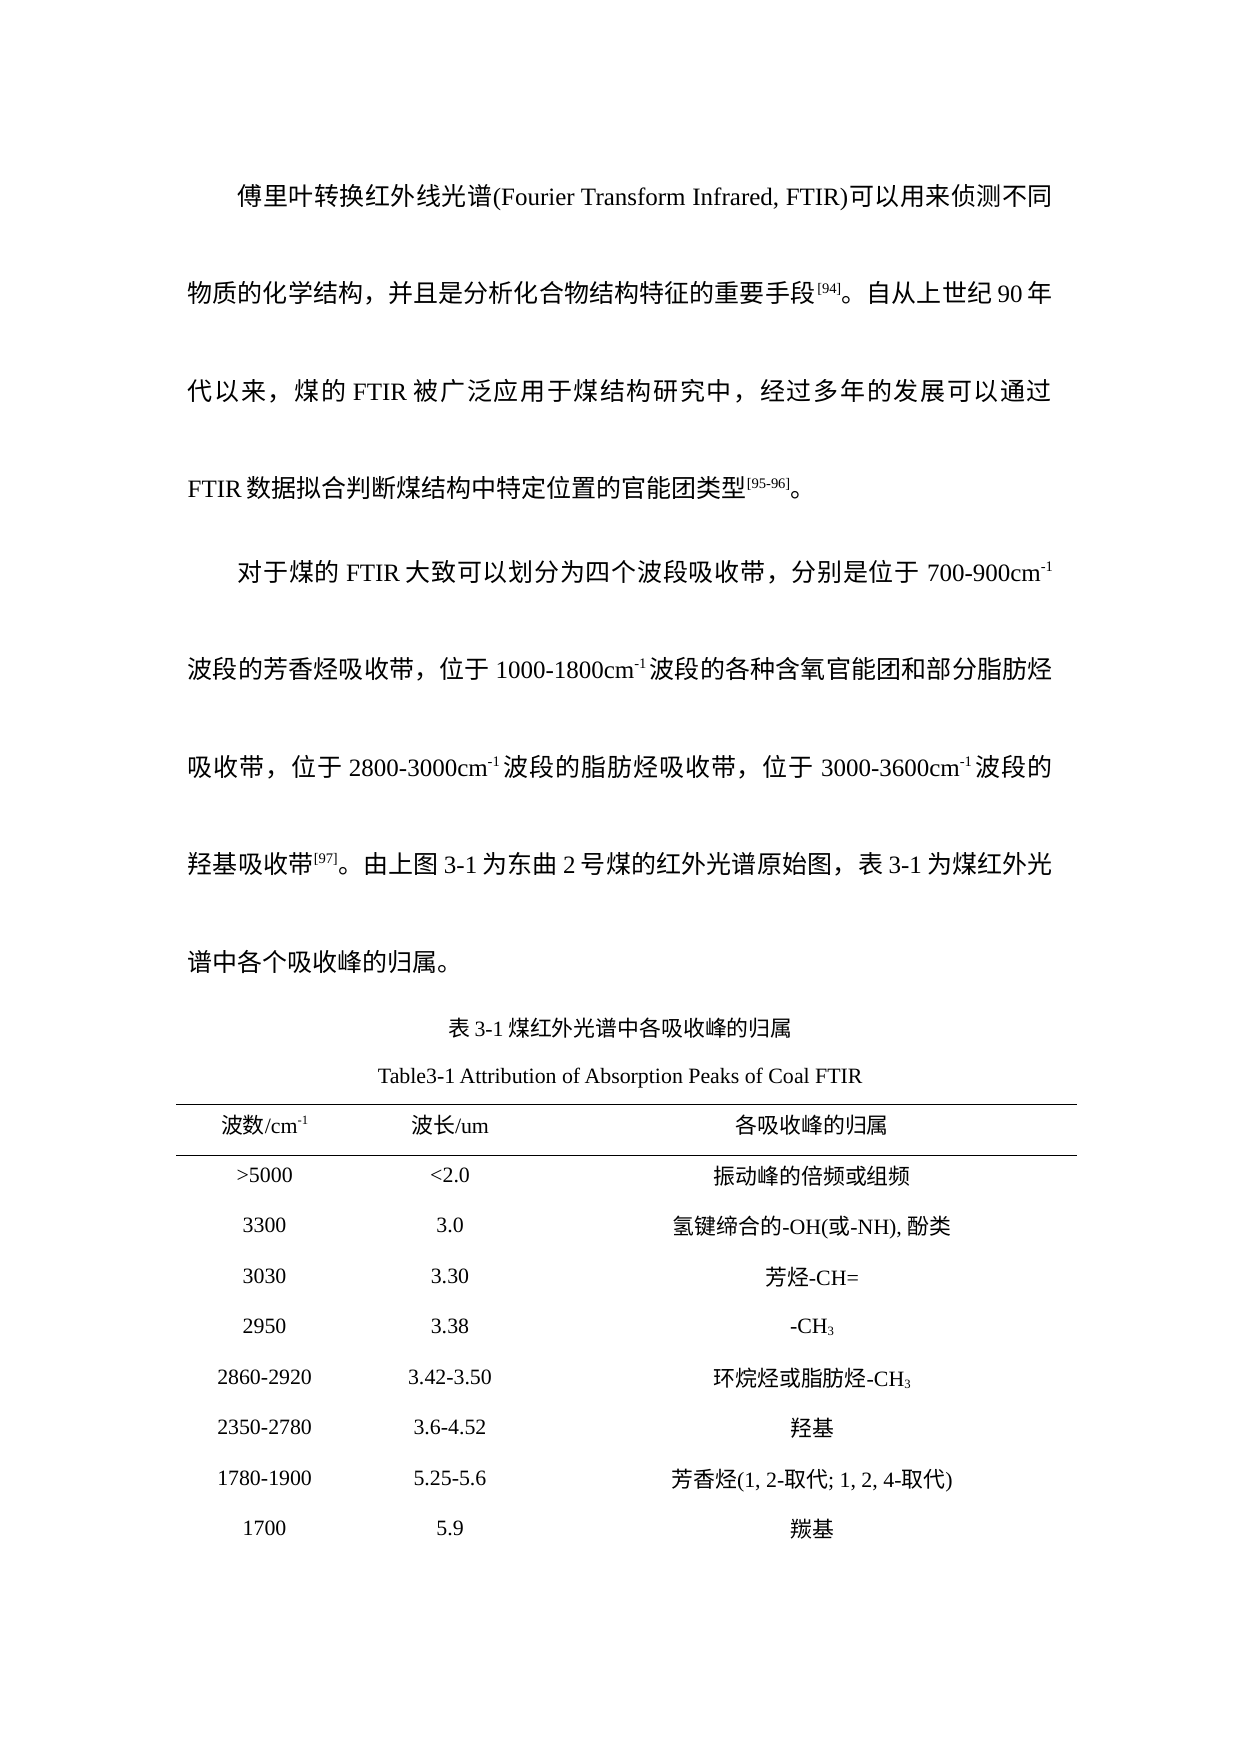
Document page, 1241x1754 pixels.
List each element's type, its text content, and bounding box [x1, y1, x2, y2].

table_cell -CH3 [547, 1307, 1077, 1358]
table_cell 振动峰的倍频或组频 [547, 1156, 1077, 1205]
text 傅里叶转换红外线光谱(Fourier Transform Infrared, FTIR)可以用来侦测不同物质的化学结构，并且是分析化合物结构特征的重要手段[94]。自从上世纪90年代以来，煤的FTIR被广泛应用于煤结构研究中，经过多年的发展可以通过FTIR数据拟合判断煤结构中特定位置的官能团类型[95-96]。 [187, 162, 1053, 519]
table_cell 3.42-3.50 [353, 1358, 547, 1408]
table_cell 芳烃-CH= [547, 1256, 1077, 1307]
text Table3-1 Attribution of Absorption Peaks of Coal FTIR [187, 1059, 1053, 1092]
table_cell 3.6-4.52 [353, 1408, 547, 1458]
table_cell 芳香烃(1, 2-取代; 1, 2, 4-取代) [547, 1458, 1077, 1509]
table_cell 5.25-5.6 [353, 1458, 547, 1509]
table_cell >5000 [176, 1156, 352, 1205]
table_header 波数/cm-1 [176, 1105, 352, 1155]
table_cell 2860-2920 [176, 1358, 352, 1408]
table_cell 3.0 [353, 1205, 547, 1256]
table_header 各吸收峰的归属 [547, 1105, 1077, 1155]
table_cell 羰基 [547, 1509, 1077, 1559]
table_cell 羟基 [547, 1408, 1077, 1458]
table_cell 5.9 [353, 1509, 547, 1559]
table_cell 3030 [176, 1256, 352, 1307]
table_cell 1700 [176, 1509, 352, 1559]
table_cell <2.0 [353, 1156, 547, 1205]
table_cell 3.30 [353, 1256, 547, 1307]
text 对于煤的FTIR大致可以划分为四个波段吸收带，分别是位于700-900cm-1波段的芳香烃吸收带，位于1000-1800cm-1波段的各种含氧官能团和部分脂肪烃吸收带，位于2800-3000cm-1波段的脂肪烃吸收带，位于3000-3600cm-1波段的羟基吸收带[97]。由上图3-1为东曲2号煤的红外光谱原始图，表3-1为煤红外光谱中各个吸收峰的归属。 [187, 538, 1053, 993]
table_cell 3300 [176, 1205, 352, 1256]
table_cell 2350-2780 [176, 1408, 352, 1458]
table_header 波长/um [353, 1105, 547, 1155]
table_cell 3.38 [353, 1307, 547, 1358]
table_cell 1780-1900 [176, 1458, 352, 1509]
table_cell 环烷烃或脂肪烃-CH3 [547, 1358, 1077, 1408]
table_cell 氢键缔合的-OH(或-NH), 酚类 [547, 1205, 1077, 1256]
text 表3-1煤红外光谱中各吸收峰的归属 [187, 1011, 1053, 1043]
table_cell 2950 [176, 1307, 352, 1358]
